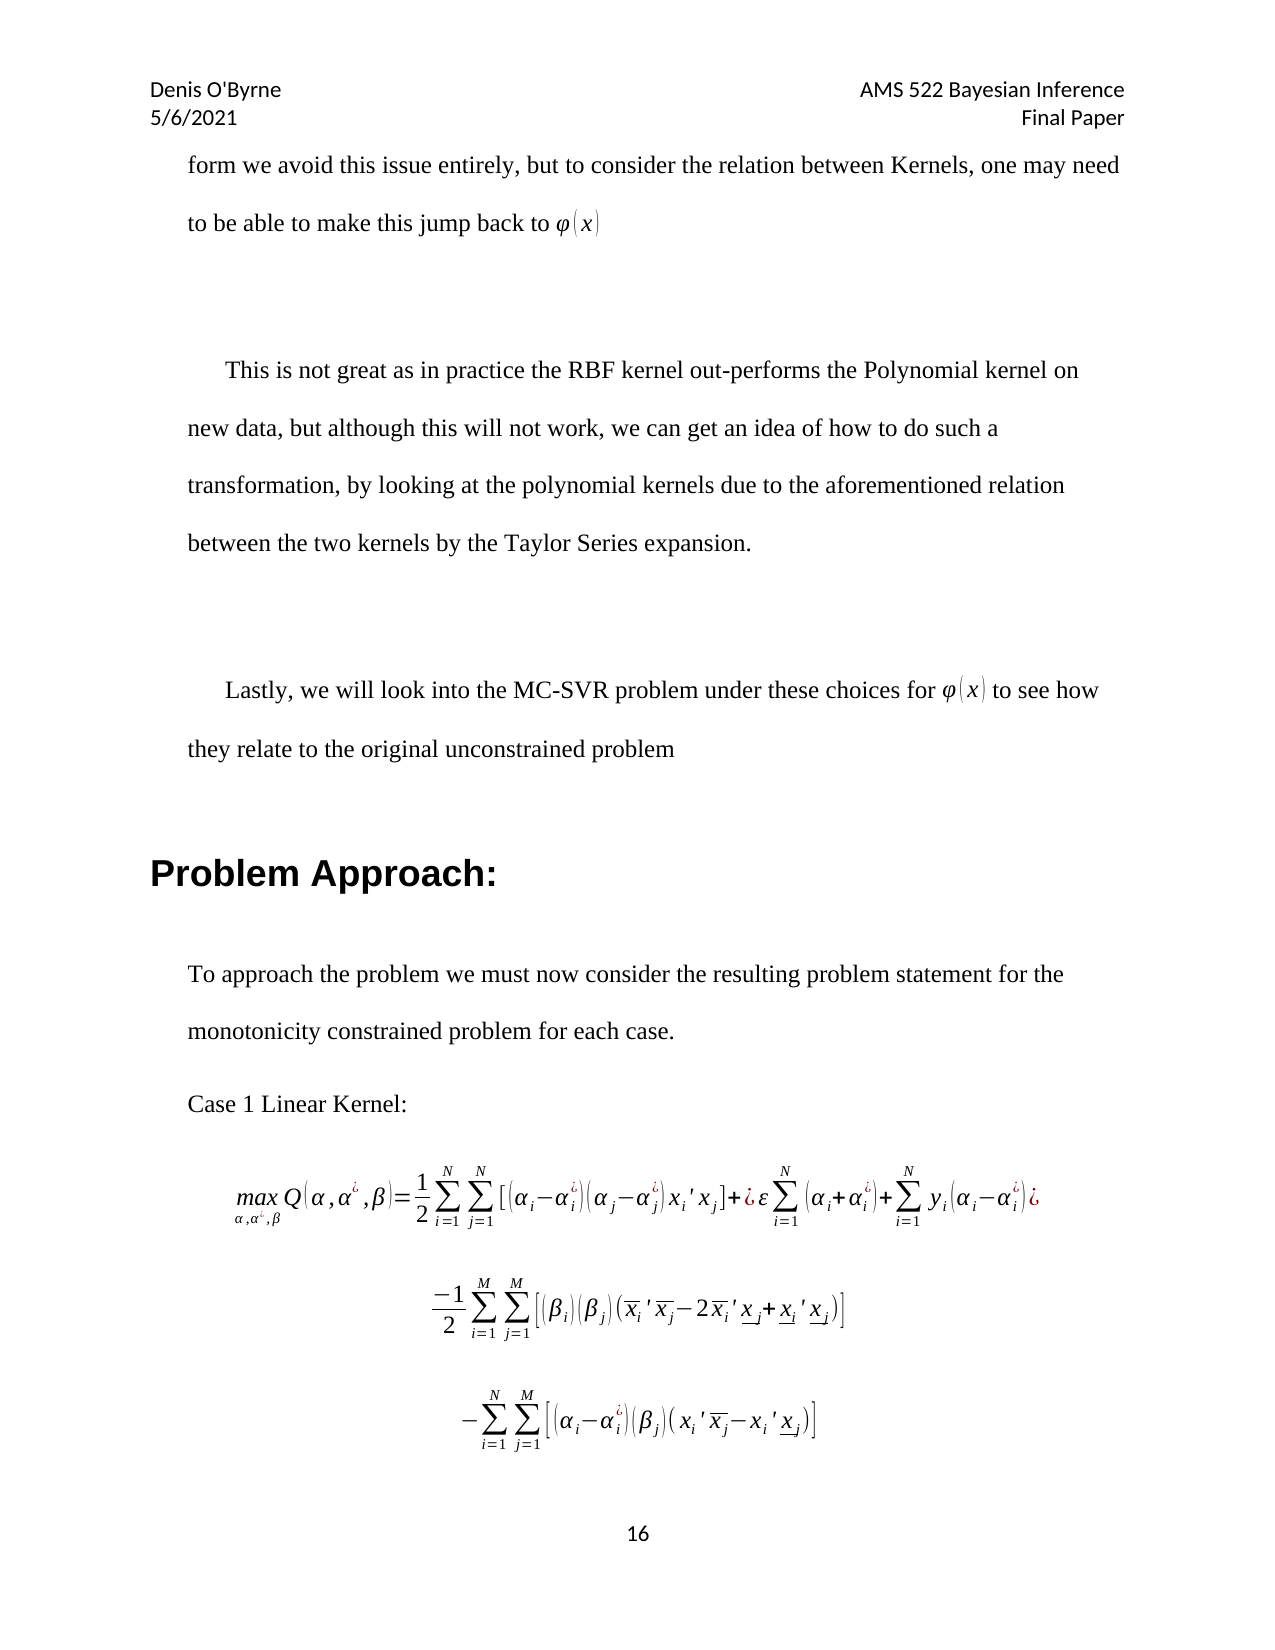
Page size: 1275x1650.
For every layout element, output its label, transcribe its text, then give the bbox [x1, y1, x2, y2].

text Problem Approach: [150, 851, 1125, 894]
text Lastly, we will look into the MC-SVR problem under these choices for to see how they relate to the original unconstrained problem [187, 674, 1125, 762]
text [187, 150, 1125, 238]
text Case 1 Linear Kernel: [187, 1089, 1125, 1118]
text This is not great as in practice the RBF kernel out-performs the Polynomial kernel on new data, but although this will not work, we can get an idea of how to do such a transformation, by looking at the polynomial kernels due to the aforementioned relation between the two kernels by the Taylor Series expansion. [187, 356, 1125, 557]
text To approach the problem we must now consider the resulting problem statement for the monotonicity constrained problem for each case. [187, 959, 1125, 1045]
